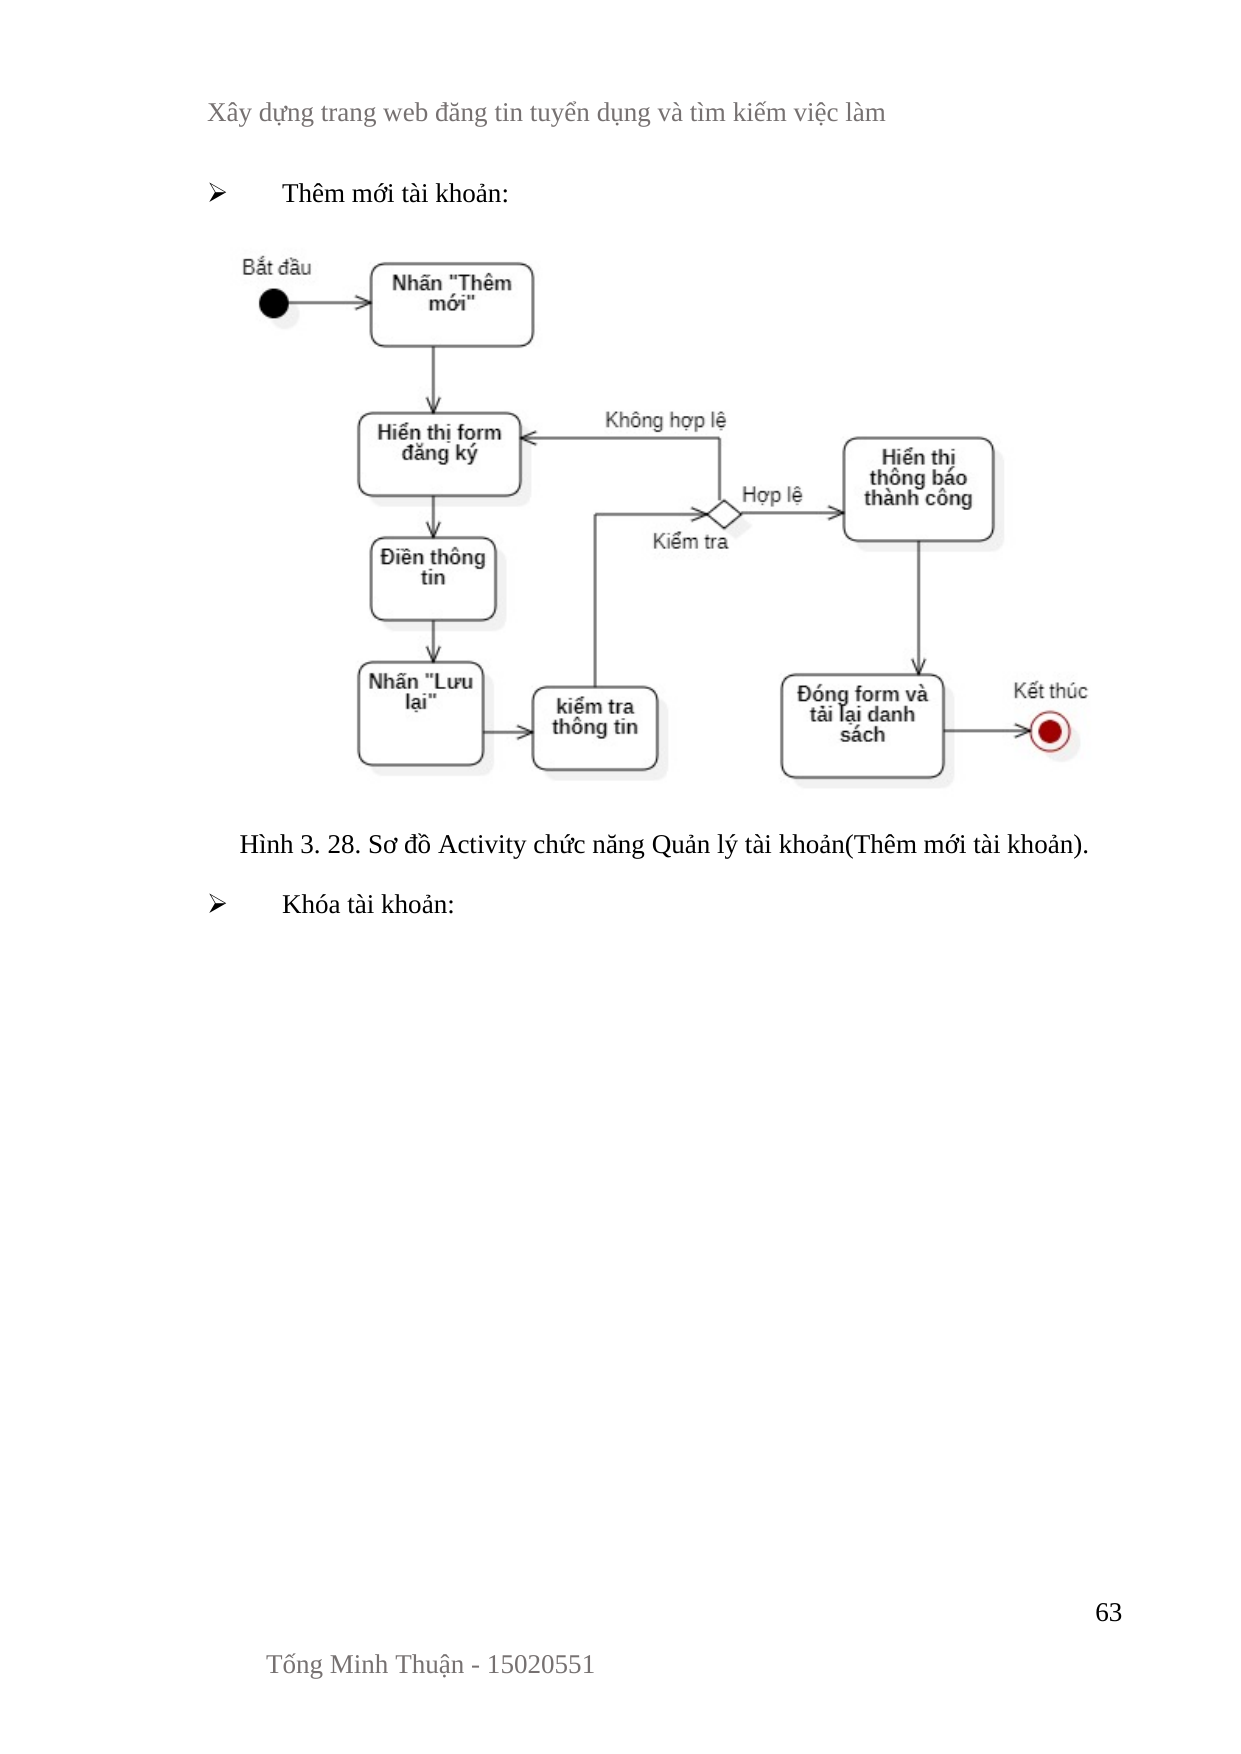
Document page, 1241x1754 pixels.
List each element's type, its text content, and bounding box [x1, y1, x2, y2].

picture [219, 236, 1110, 799]
list Khóa tài khoản: [207, 888, 1122, 920]
list Thêm mới tài khoản: [207, 177, 1122, 208]
